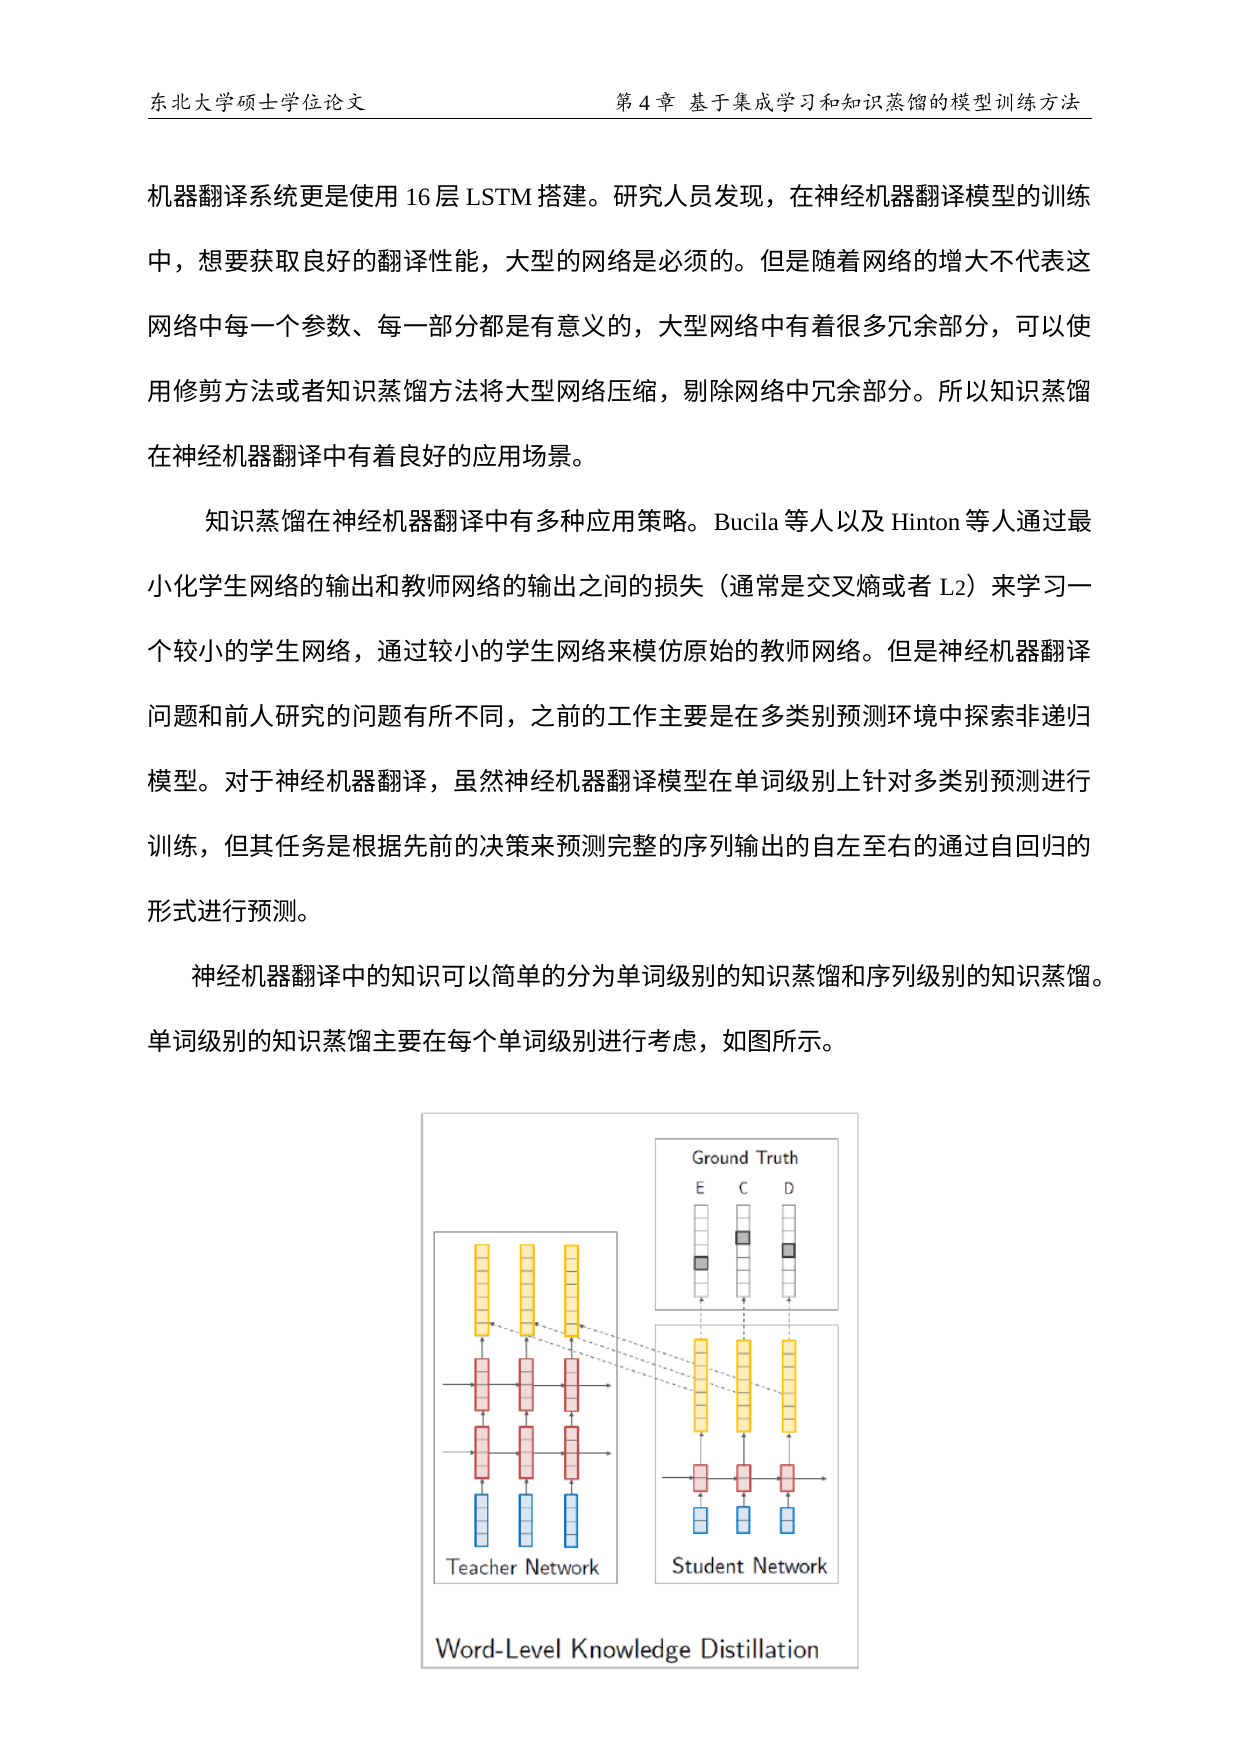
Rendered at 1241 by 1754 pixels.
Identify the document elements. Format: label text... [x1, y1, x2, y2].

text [148, 162, 1092, 487]
text 知识蒸馏在神经机器翻译中有多种应用策略。Bucila等人以及Hinton等人通过最小化学生网络的输出和教师网络的输出之间的损失（通常是交叉熵或者L2）来学习一个较小的学生网络，通过较小的学生网络来模仿原始的教师网络。但是神经机器翻译问题和前人研究的问题有所不同，之前的工作主要是在多类别预测环境中探索非递归模型。对于神经机器翻译，虽然神经机器翻译模型在单词级别上针对多类别预测进行训练，但其任务是根据先前的决策来预测完整的序列输出的自左至右的通过自回归的形式进行预测。 [148, 487, 1092, 942]
picture [372, 1086, 868, 1683]
text 神经机器翻译中的知识可以简单的分为单词级别的知识蒸馏和序列级别的知识蒸馏。单词级别的知识蒸馏主要在每个单词级别进行考虑，如图所示。 [148, 942, 1092, 1072]
